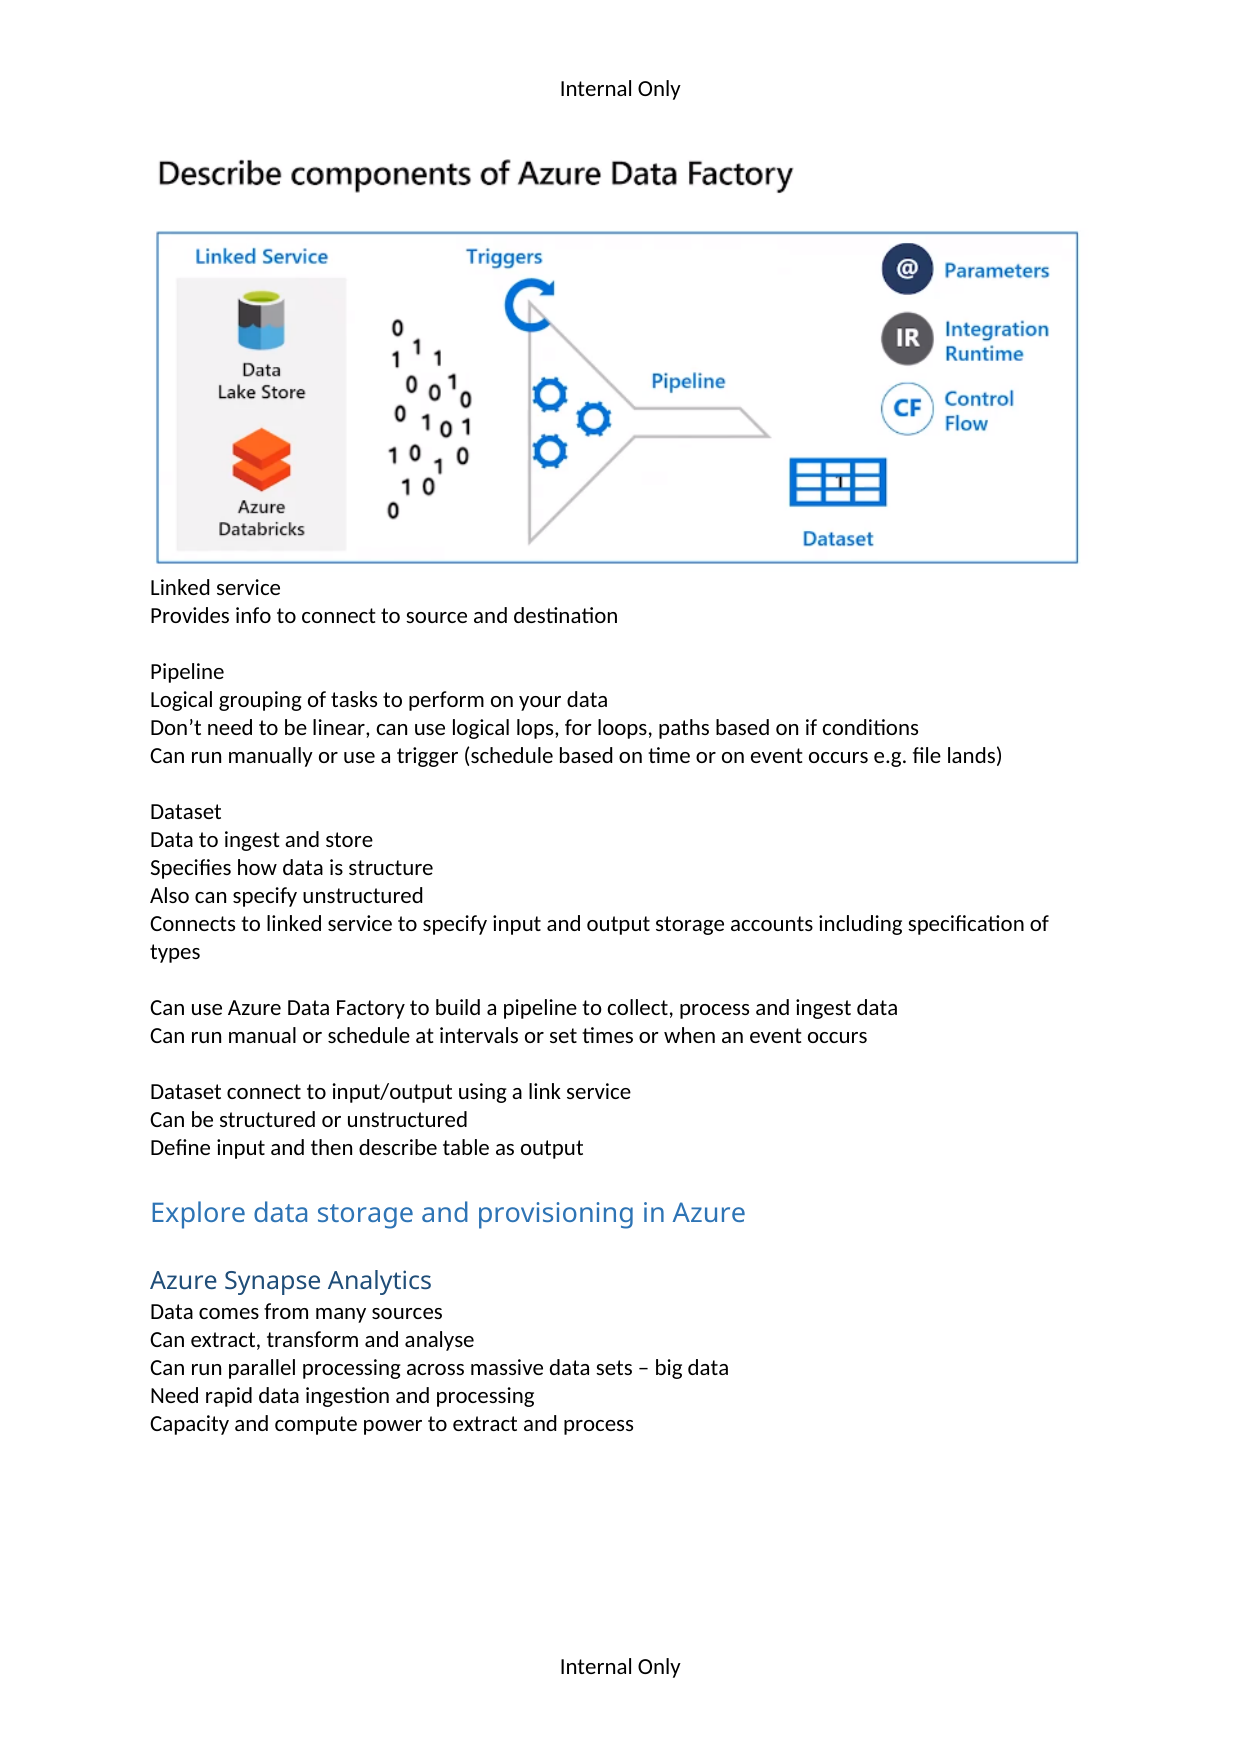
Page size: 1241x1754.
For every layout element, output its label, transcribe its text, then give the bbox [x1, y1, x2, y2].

text Can extract, transform and analyse [150, 1325, 1090, 1353]
text Data to ingest and store [150, 825, 1090, 853]
text Specifies how data is structure [150, 853, 1090, 881]
text Pipeline [150, 657, 1090, 685]
text Can run manually or use a trigger (schedule based on time or on event occurs e.g. file lands) [150, 741, 1090, 769]
text Need rapid data ingestion and processing [150, 1381, 1090, 1409]
text Linked service [150, 574, 1090, 601]
text Also can specify unstructured [150, 881, 1090, 909]
text Logical grouping of tasks to perform on your data [150, 685, 1090, 713]
text Connects to linked service to specify input and output storage accounts including specification of types [150, 909, 1090, 965]
text Data comes from many sources [150, 1297, 1090, 1325]
subtitle Azure Synapse Analytics [150, 1263, 1090, 1297]
subtitle Explore data storage and provisioning in Azure [150, 1194, 1090, 1231]
picture [150, 150, 1091, 574]
text Capacity and compute power to extract and process [150, 1409, 1090, 1437]
text Can run manual or schedule at intervals or set times or when an event occurs [150, 1021, 1090, 1049]
text Dataset connect to input/output using a link service [150, 1077, 1090, 1106]
text Can use Azure Data Factory to build a pipeline to collect, process and ingest data [150, 993, 1090, 1021]
text Define input and then describe table as output [150, 1133, 1090, 1162]
text Don’t need to be linear, can use logical lops, for loops, paths based on if conditions [150, 713, 1090, 741]
text Can be structured or unstructured [150, 1106, 1090, 1133]
text Provides info to connect to source and destination [150, 601, 1090, 629]
text Can run parallel processing across massive data sets – big data [150, 1353, 1090, 1381]
text Dataset [150, 797, 1090, 825]
